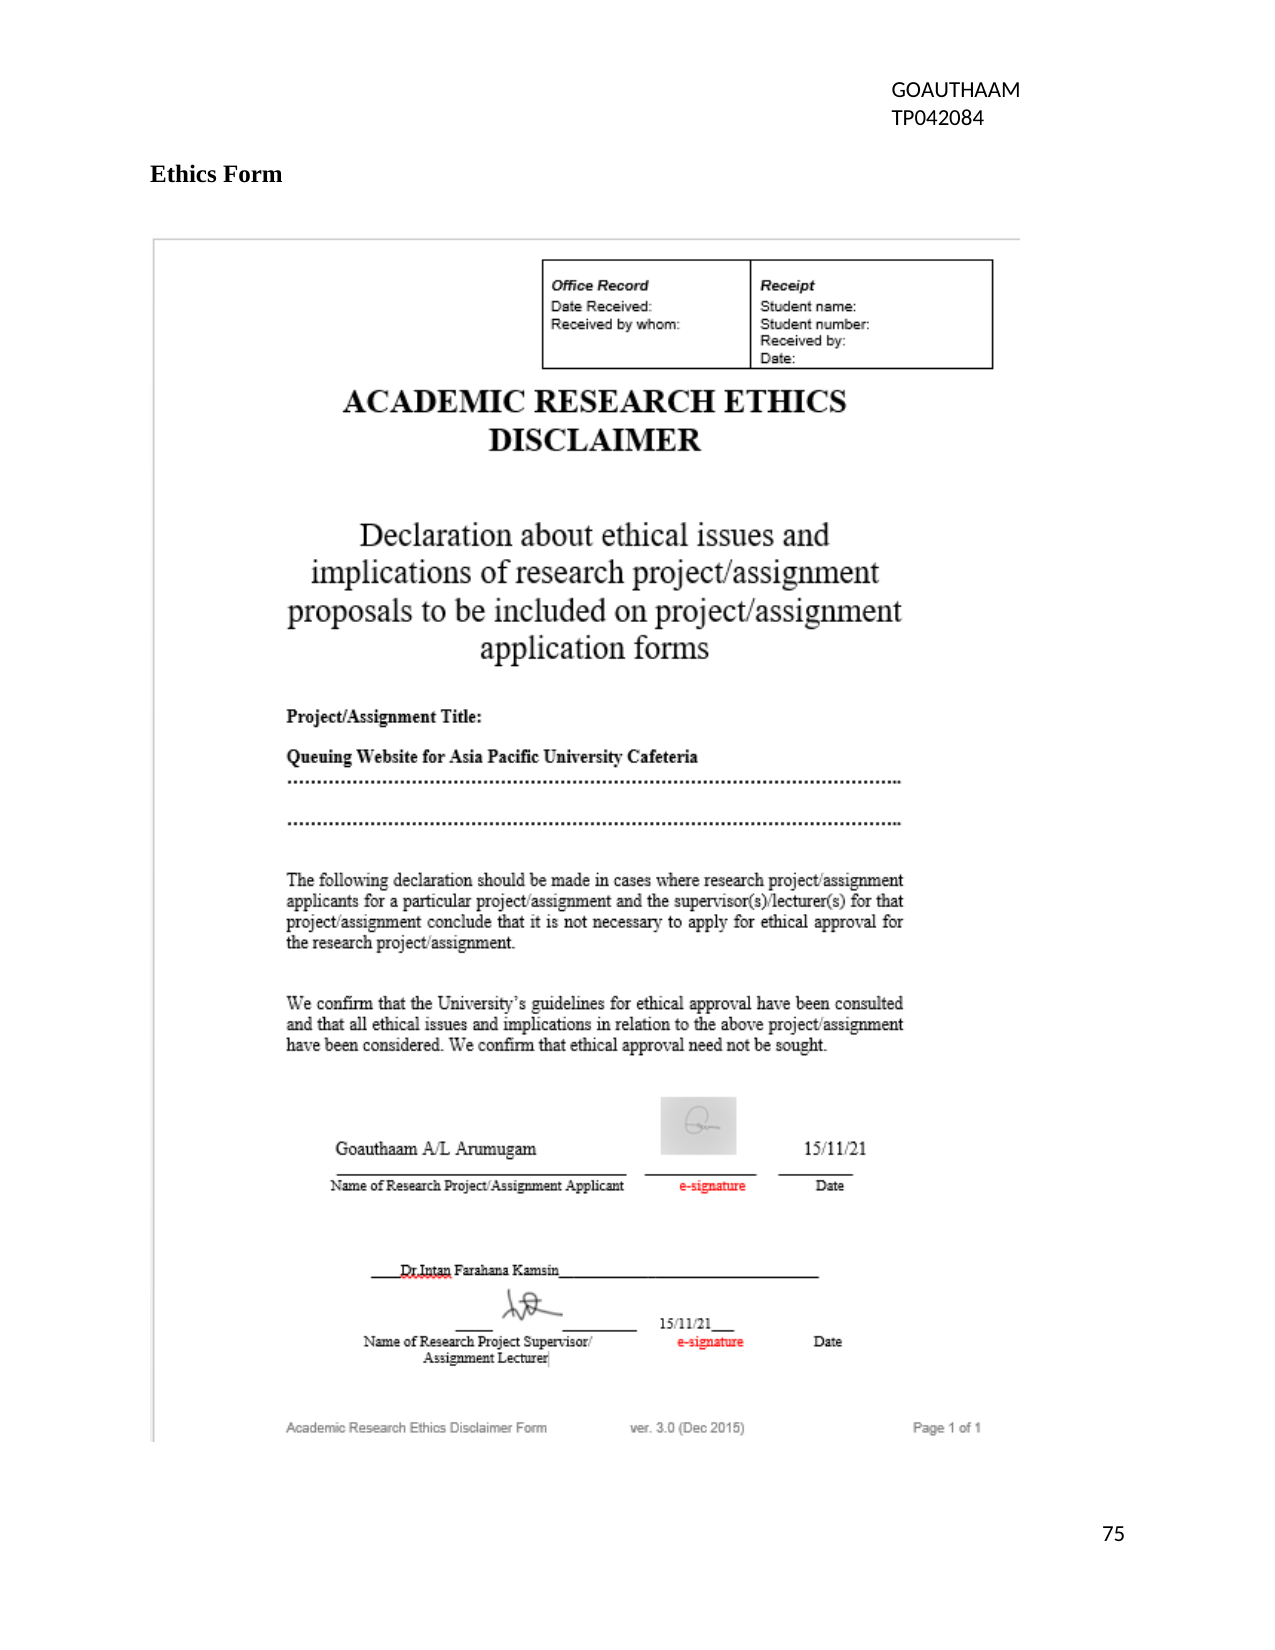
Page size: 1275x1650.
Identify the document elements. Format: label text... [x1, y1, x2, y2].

picture [150, 234, 1021, 1442]
subtitle Ethics Form [150, 159, 1125, 188]
